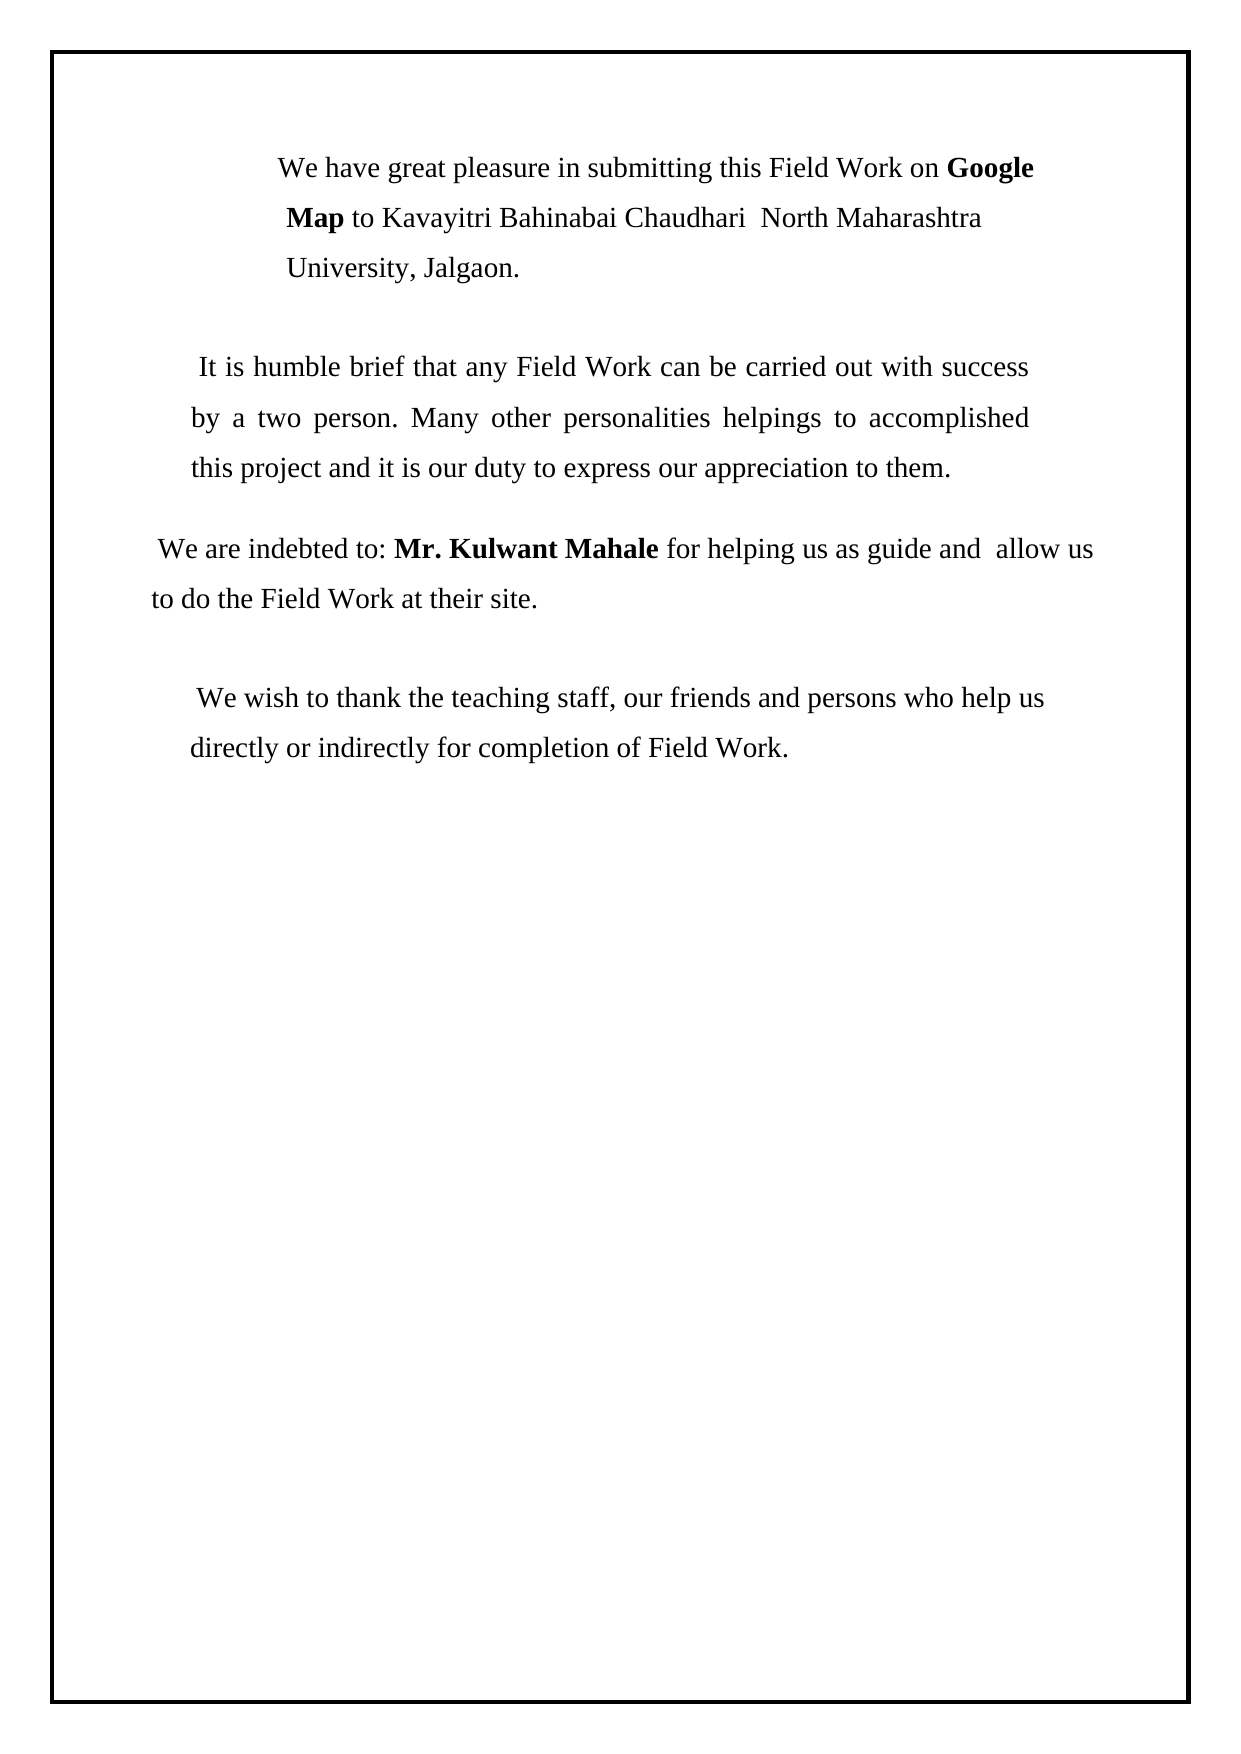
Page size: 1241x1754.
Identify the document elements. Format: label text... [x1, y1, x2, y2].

text We have great pleasure in submitting this Field Work on Google Map to Kavayitri Bahinabai Chaudhari North Maharashtra University, Jalgaon. [270, 150, 1034, 284]
text It is humble brief that any Field Work can be carried out with success by a two person. Many other personalities helpings to accomplished this project and it is our duty to express our appreciation to them. [190, 349, 1030, 484]
text We wish to thank the teaching staff, our friends and persons who help us directly or indirectly for completion of Field Work. [189, 680, 1046, 764]
text We are indebted to: Mr. Kulwant Mahale for helping us as guide and allow us to do the Field Work at their site. [150, 531, 1101, 615]
